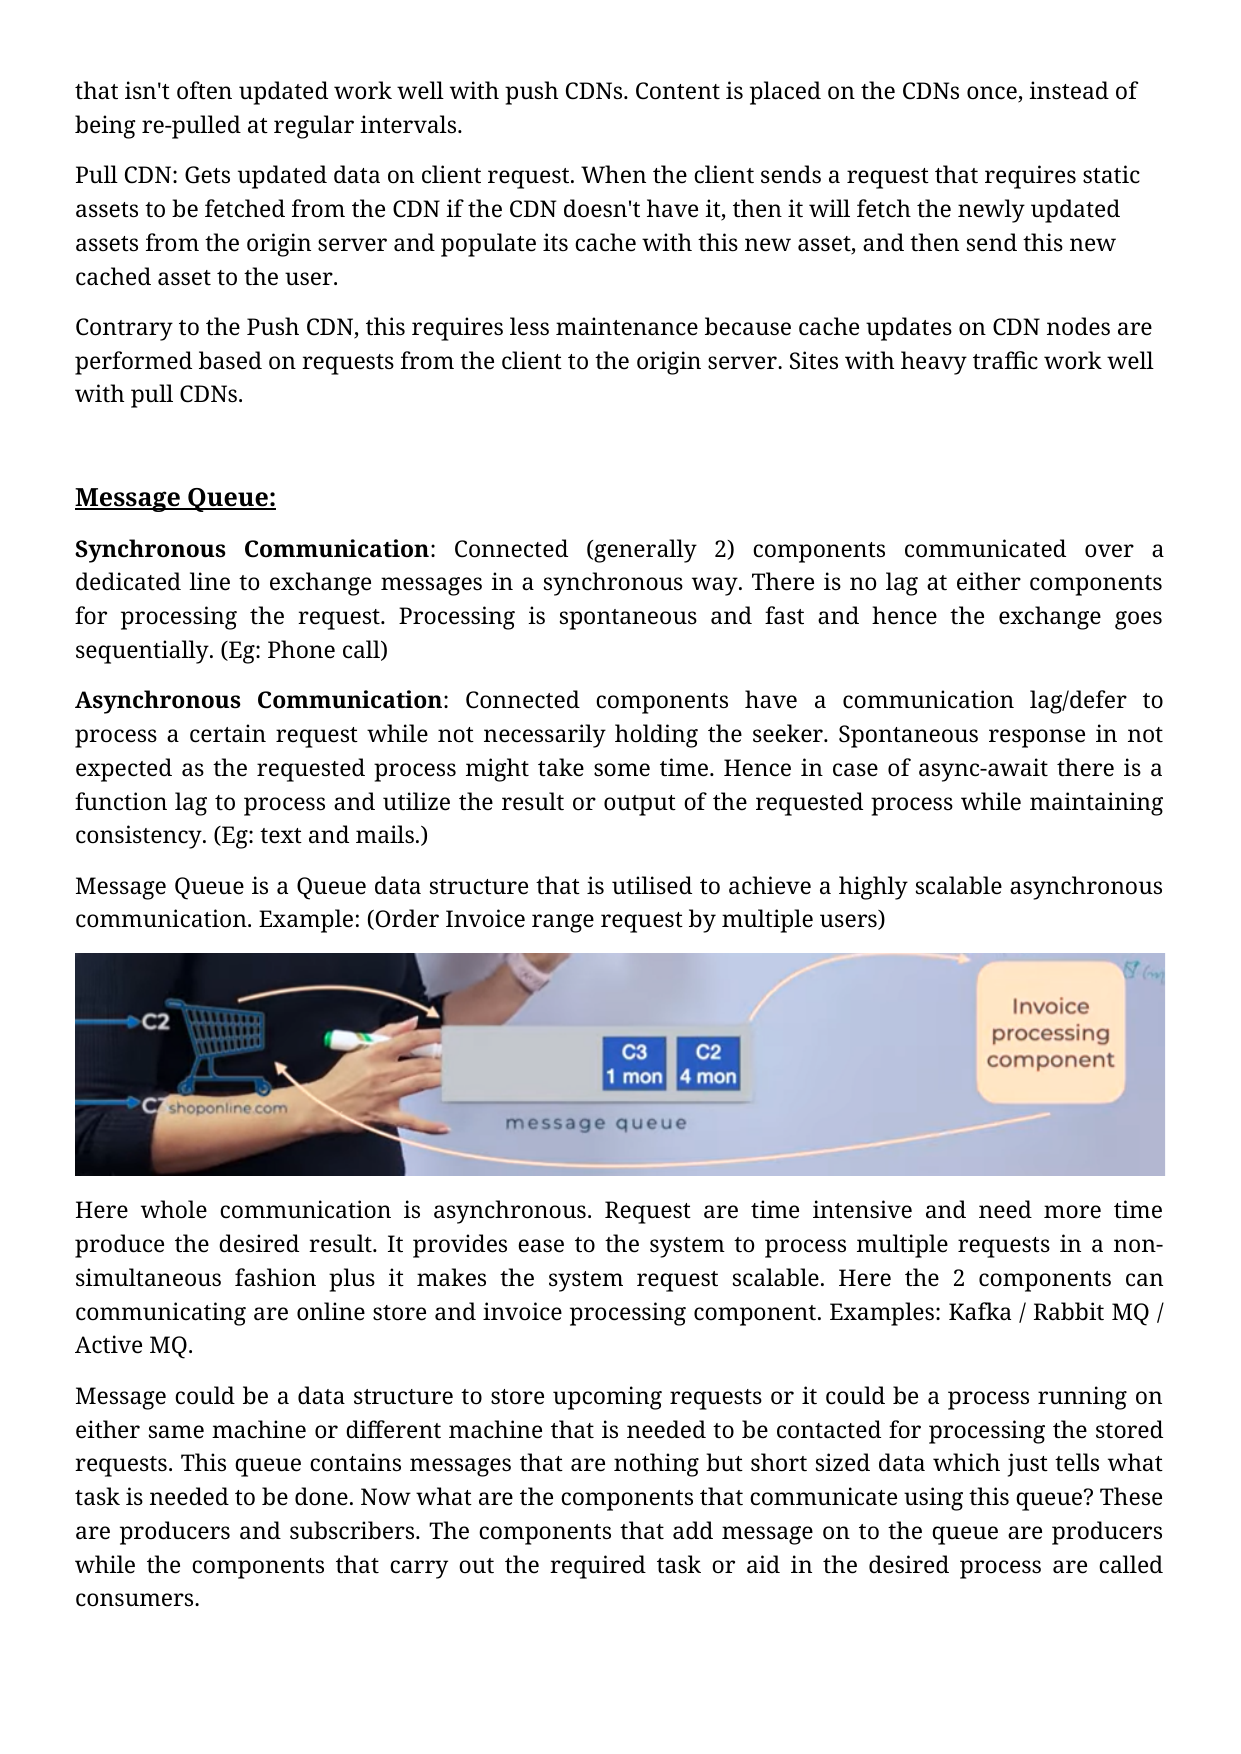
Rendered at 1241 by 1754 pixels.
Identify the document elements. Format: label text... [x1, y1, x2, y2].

text Asynchronous Communication: Connected components have a communication lag/defer to process a certain request while not necessarily holding the seeker. Spontaneous response in not expected as the requested process might take some time. Hence in case of async-await there is a function lag to process and utilize the result or output of the requested process while maintaining consistency. (Eg: text and mails.) [75, 684, 1165, 851]
text Here whole communication is asynchronous. Request are time intensive and need more time produce the desired result. It provides ease to the system to process multiple requests in a non-simultaneous fashion plus it makes the system request scalable. Here the 2 components can communicating are online store and invoice processing component. Examples: Kafka / Rabbit MQ / Active MQ. [75, 1194, 1165, 1361]
text Message Queue: [75, 479, 1165, 513]
text Contrary to the Push CDN, this requires less maintenance because cache updates on CDN nodes are performed based on requests from the client to the origin server. Sites with heavy traffic work well with pull CDNs. [75, 311, 1165, 409]
text Pull CDN: Gets updated data on client request. When the client sends a request that requires static assets to be fetched from the CDN if the CDN doesn't have it, then it will fetch the newly updated assets from the origin server and populate its cache with this new asset, and then send this new cached asset to the user. [75, 159, 1165, 292]
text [75, 75, 1165, 140]
picture [75, 953, 1166, 1176]
text Message could be a data structure to store upcoming requests or it could be a process running on either same machine or different machine that is needed to be contacted for processing the stored requests. This queue contains messages that are nothing but short sized data which just tells what task is needed to be done. Now what are the components that communicate using this queue? These are producers and subscribers. The components that add message on to the queue are producers while the components that carry out the required task or aid in the desired process are called consumers. [75, 1380, 1165, 1614]
text Message Queue is a Queue data structure that is utilised to achieve a highly scalable asynchronous communication. Example: (Order Invoice range request by multiple users) [75, 870, 1165, 935]
text Synchronous Communication: Connected (generally 2) components communicated over a dedicated line to exchange messages in a synchronous way. There is no lag at either components for processing the request. Processing is spontaneous and fast and hence the exchange goes sequentially. (Eg: Phone call) [75, 533, 1165, 665]
